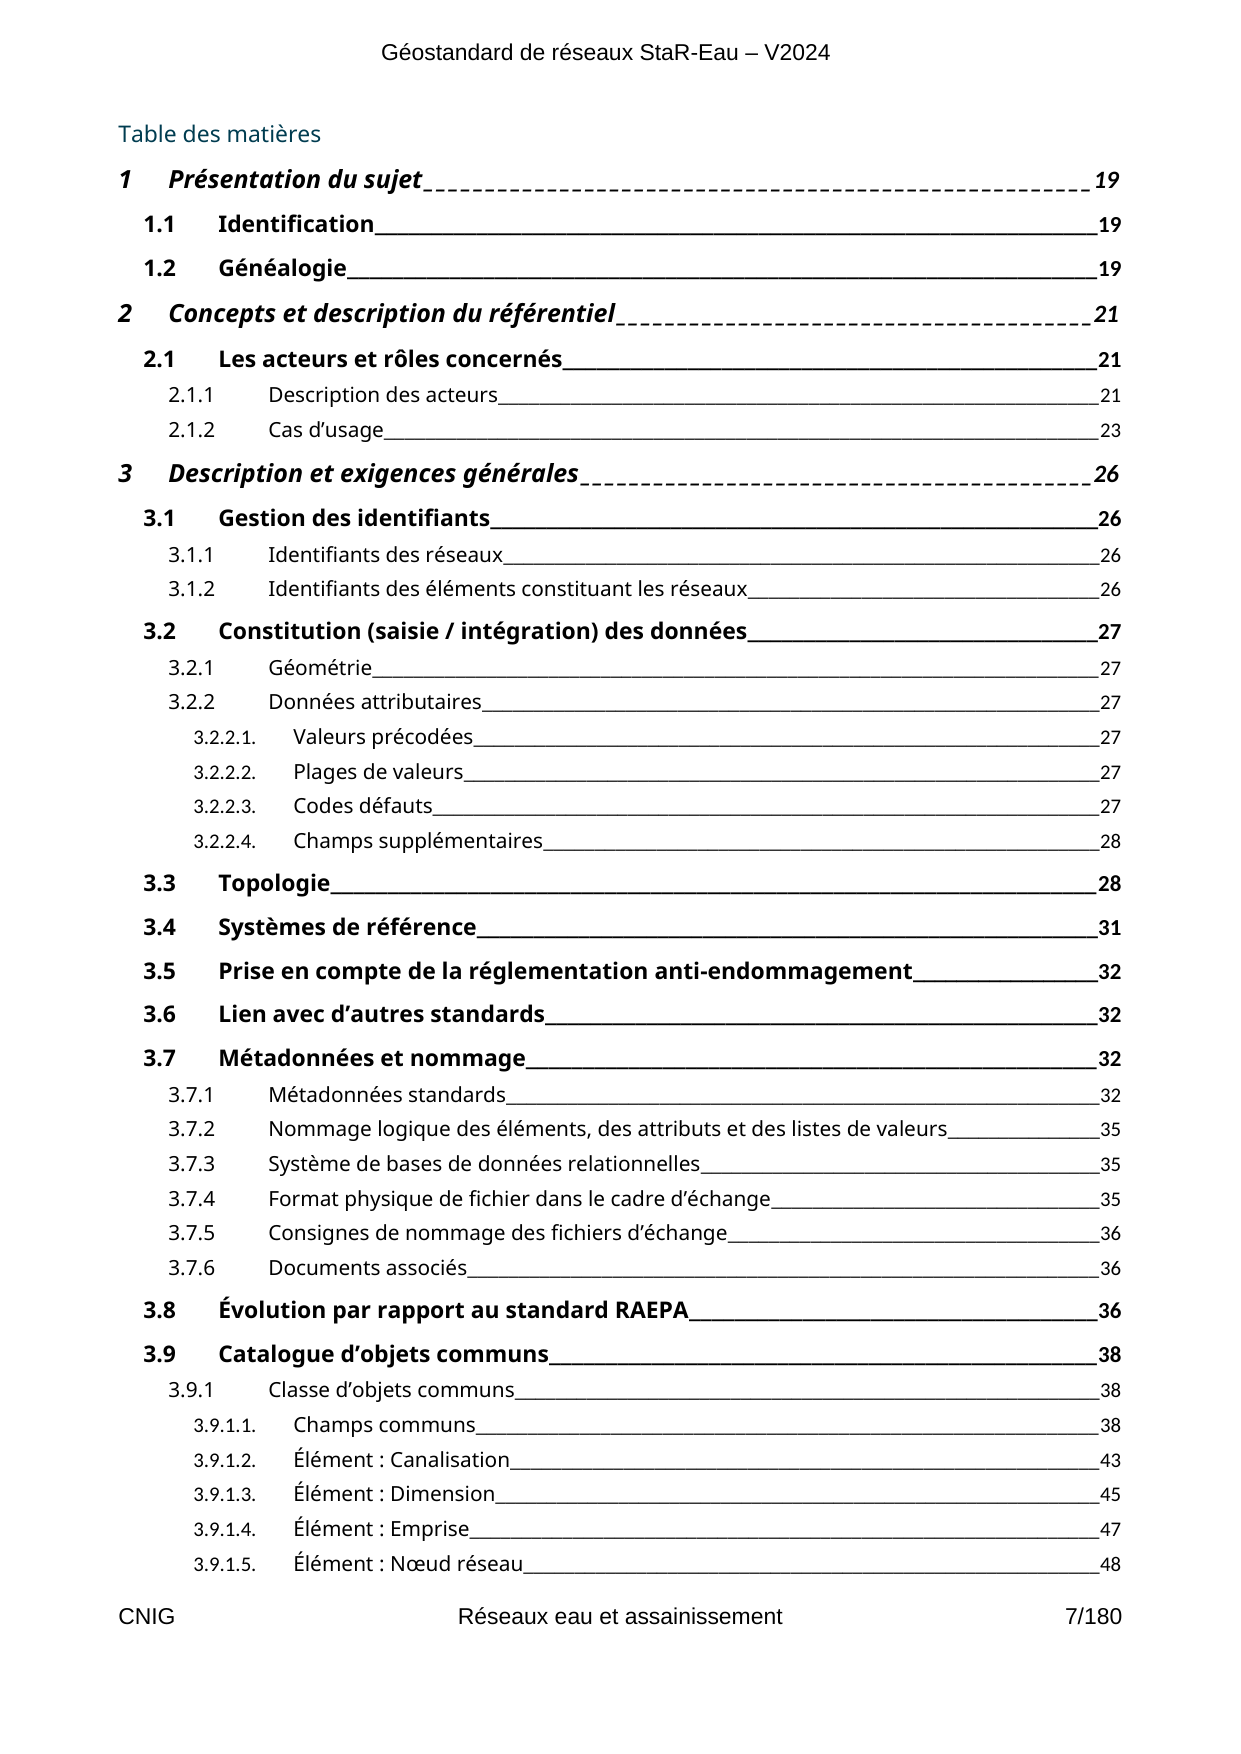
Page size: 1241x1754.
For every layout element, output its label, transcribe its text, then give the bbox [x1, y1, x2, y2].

text 3.7.5 Consignes de nommage des fichiers d’échange 36 [168, 1218, 1122, 1247]
text 3.2.2 Données attributaires 27 [168, 687, 1122, 716]
text 3.5 Prise en compte de la réglementation anti-endommagement 32 [143, 955, 1122, 986]
text 3.7.4 Format physique de fichier dans le cadre d’échange 35 [168, 1184, 1122, 1212]
text 2.1 Les acteurs et rôles concernés 21 [143, 342, 1122, 374]
text 3.9.1.4. Élément : Emprise 47 [193, 1514, 1122, 1542]
text 3.9.1.3. Élément : Dimension 45 [193, 1479, 1122, 1508]
text 1.2 Généalogie 19 [143, 252, 1122, 283]
text 3.3 Topologie 28 [143, 867, 1122, 898]
text 3.8 Évolution par rapport au standard RAEPA 36 [143, 1294, 1122, 1325]
text 3.1 Gestion des identifiants 26 [143, 502, 1122, 533]
text 3.1.2 Identifiants des éléments constituant les réseaux 26 [168, 574, 1122, 603]
text 3.9.1.1. Champs communs 38 [193, 1410, 1122, 1438]
text 3.2.2.4. Champs supplémentaires 28 [193, 826, 1122, 855]
text 3.7.1 Métadonnées standards 32 [168, 1080, 1122, 1108]
text 1 Présentation du sujet 19 [118, 162, 1122, 196]
text 3.2.1 Géométrie 27 [168, 653, 1122, 681]
text 3.7.6 Documents associés 36 [168, 1253, 1122, 1282]
text 3.1.1 Identifiants des réseaux 26 [168, 540, 1122, 568]
text 3.7.3 Système de bases de données relationnelles 35 [168, 1149, 1122, 1177]
text 2 Concepts et description du référentiel 21 [118, 296, 1122, 330]
text 3.7.2 Nommage logique des éléments, des attributs et des listes de valeurs 35 [168, 1114, 1122, 1143]
text 3.4 Systèmes de référence 31 [143, 911, 1122, 942]
text 3.9.1.2. Élément : Canalisation 43 [193, 1445, 1122, 1473]
text 3.9 Catalogue d’objets communs 38 [143, 1338, 1122, 1369]
text 3.2.2.1. Valeurs précodées 27 [193, 722, 1122, 751]
text 3.2 Constitution (saisie / intégration) des données 27 [143, 615, 1122, 647]
text 3.6 Lien avec d’autres standards 32 [143, 998, 1122, 1030]
text 3.2.2.3. Codes défauts 27 [193, 792, 1122, 820]
text 3.7 Métadonnées et nommage 32 [143, 1042, 1122, 1073]
text 2.1.2 Cas d’usage 23 [168, 415, 1122, 443]
text 1.1 Identification 19 [143, 208, 1122, 240]
text 3 Description et exigences générales 26 [118, 456, 1122, 490]
text 3.2.2.2. Plages de valeurs 27 [193, 757, 1122, 785]
text 2.1.1 Description des acteurs 21 [168, 380, 1122, 408]
text 3.9.1 Classe d’objets communs 38 [168, 1375, 1122, 1404]
text 3.9.1.5. Élément : Nœud réseau 48 [193, 1549, 1122, 1577]
